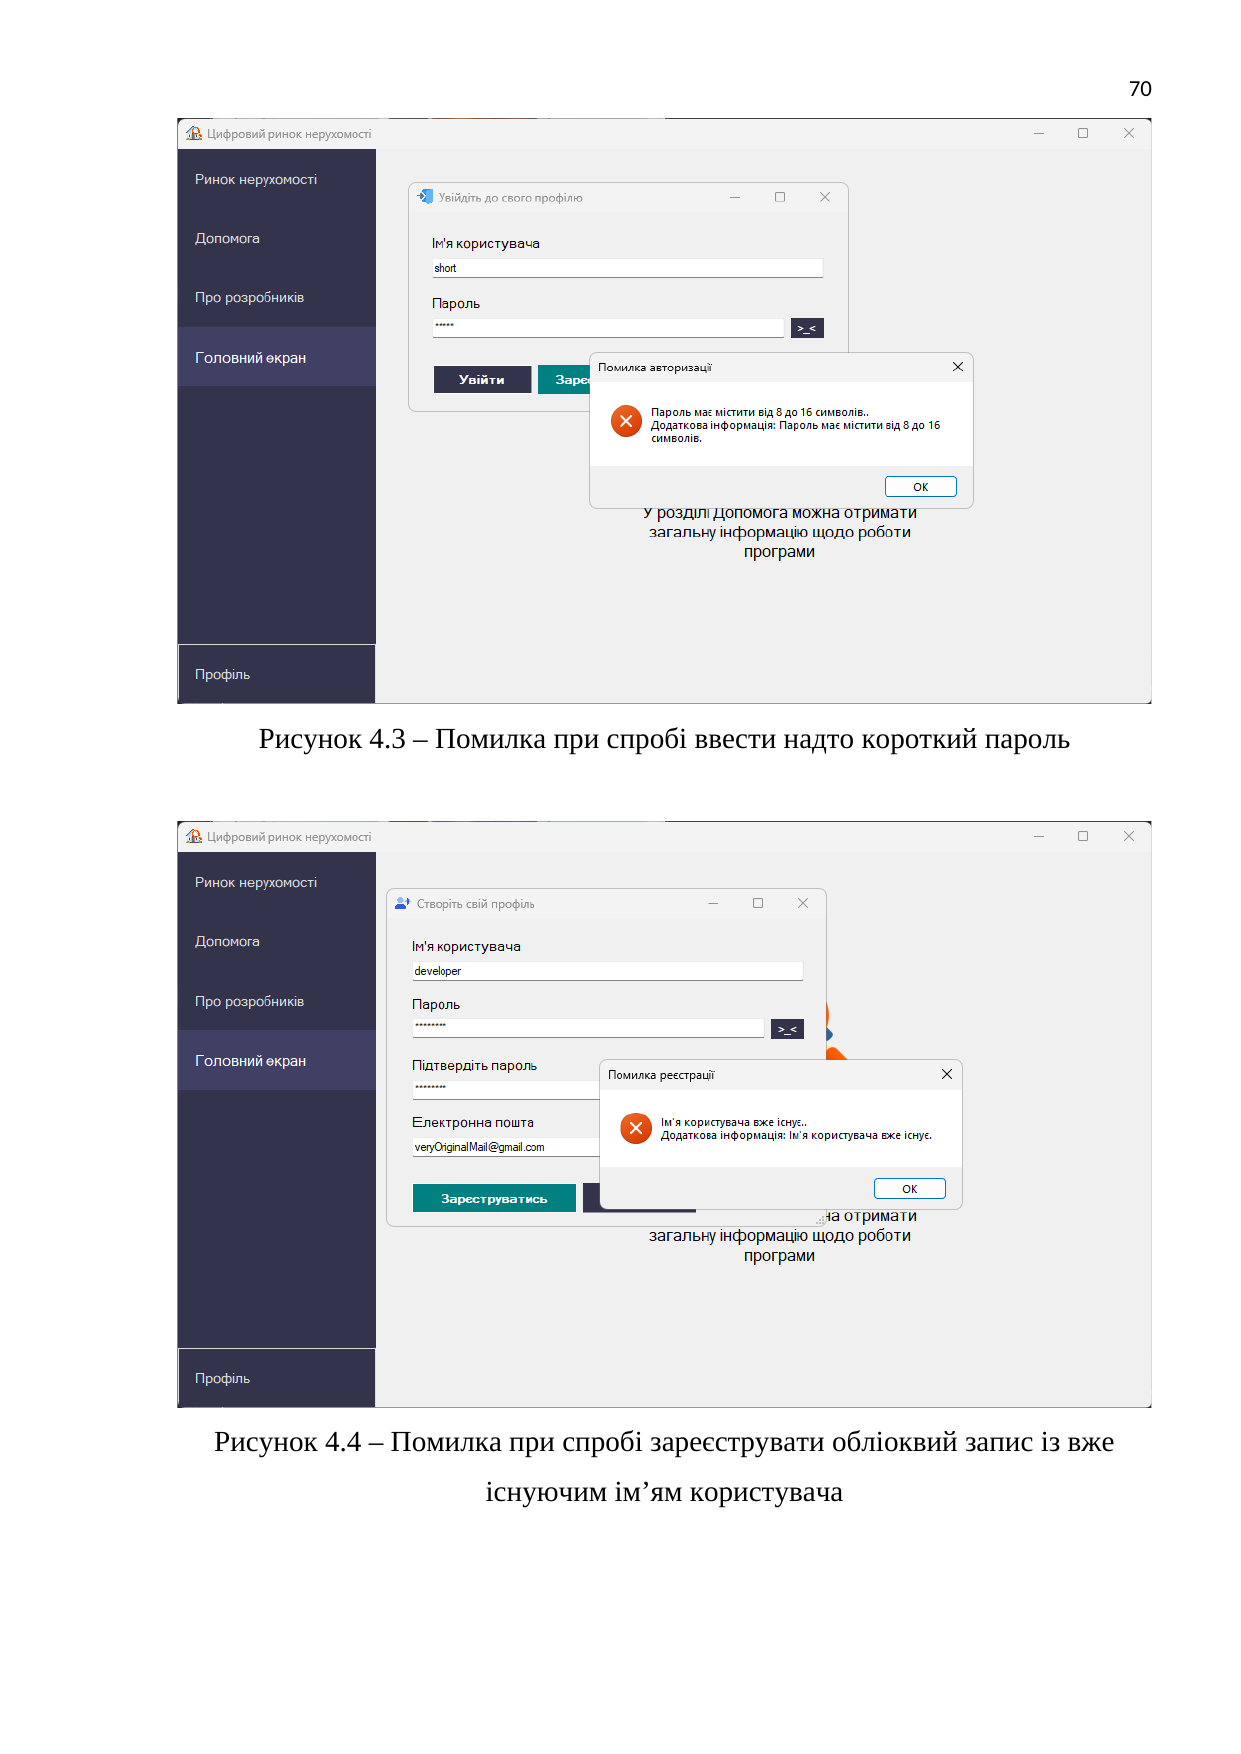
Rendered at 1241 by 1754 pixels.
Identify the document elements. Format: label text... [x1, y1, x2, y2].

picture [177, 821, 1152, 1408]
text Рисунок 4.3 – Помилка при спробі ввести надто короткий пароль [177, 721, 1152, 754]
picture [177, 118, 1152, 704]
text Рисунок 4.4 – Помилка при спробі зареєструвати обліоквий запис із вже існуючим ім’ям користувача [177, 1424, 1152, 1508]
